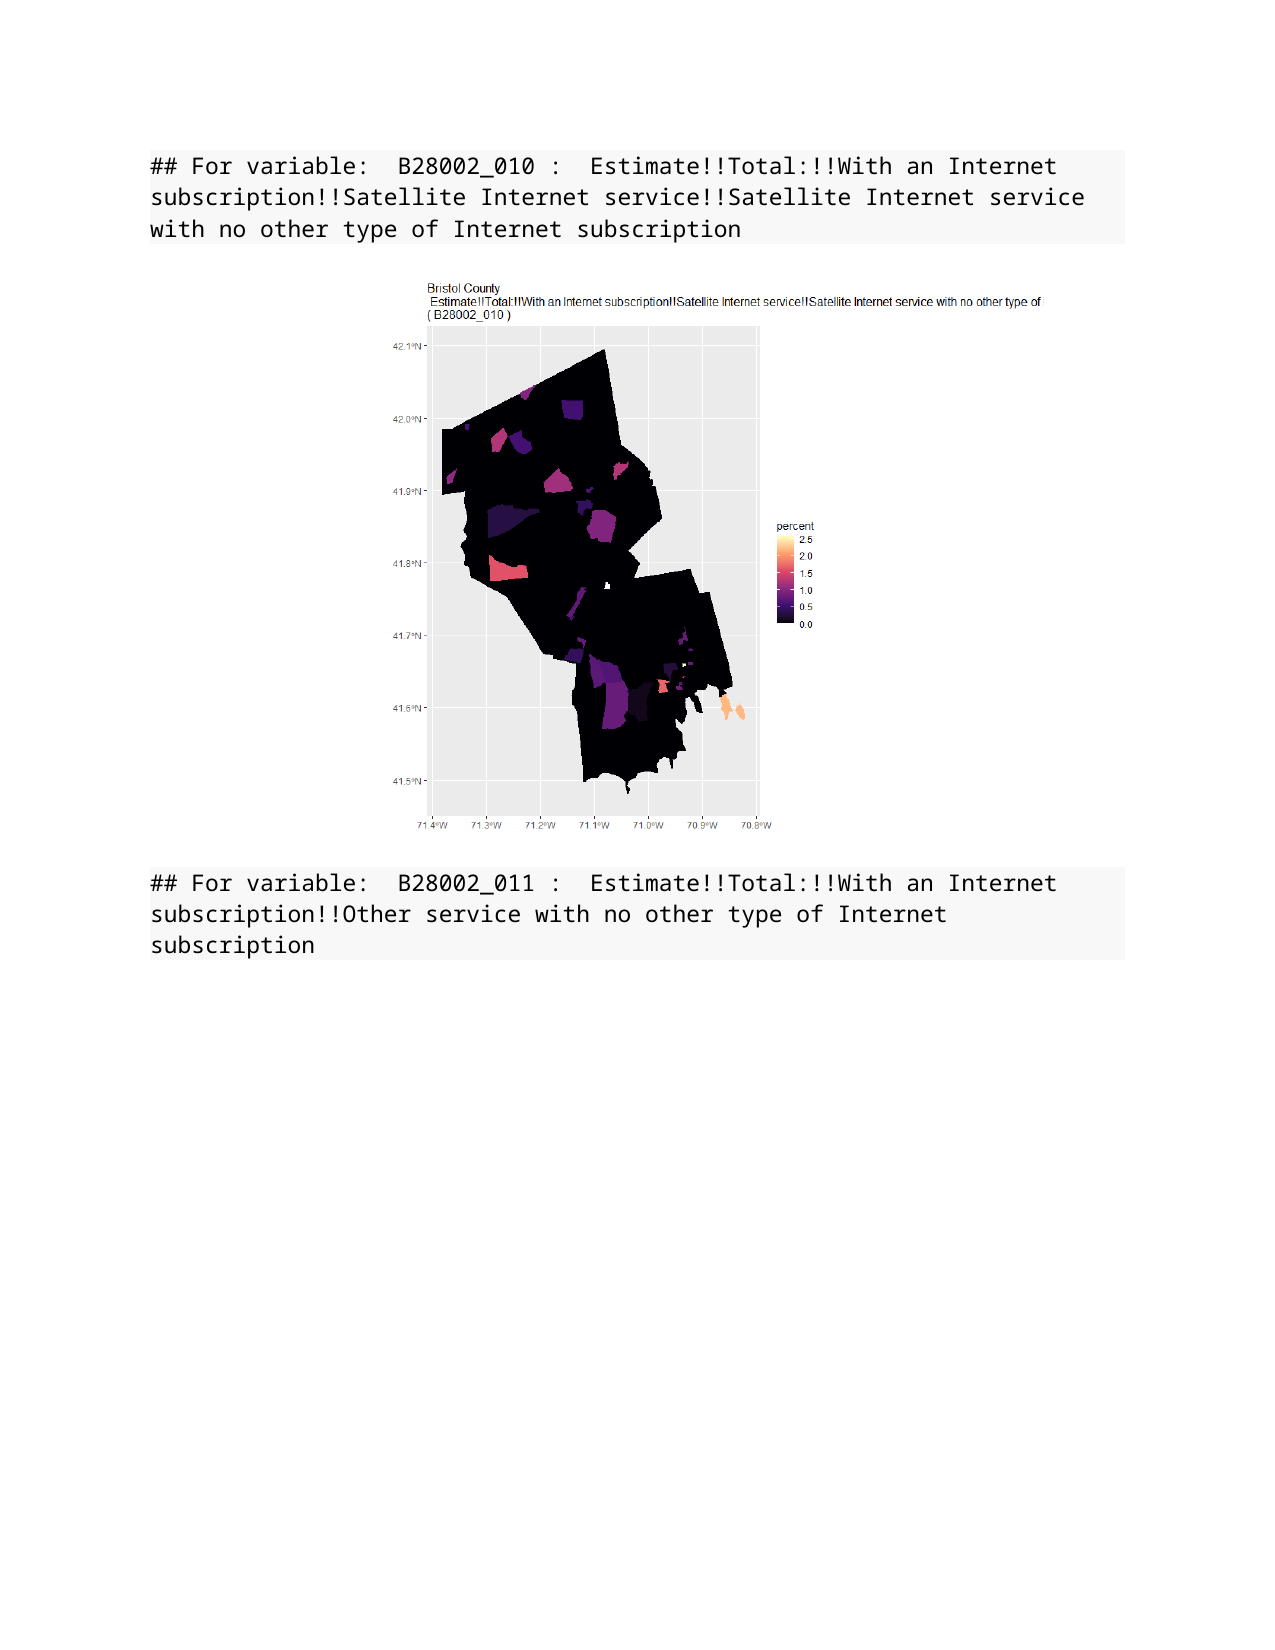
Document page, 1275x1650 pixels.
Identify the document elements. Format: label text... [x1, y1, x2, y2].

text ## For variable: B28002_011 : Estimate!!Total:!!With an Internet subscription!!Other service with no other type of Internet subscription [150, 867, 1125, 960]
picture [168, 264, 1044, 848]
text ## For variable: B28002_010 : Estimate!!Total:!!With an Internet subscription!!Satellite Internet service!!Satellite Internet service with no other type of Internet subscription [150, 150, 1125, 244]
